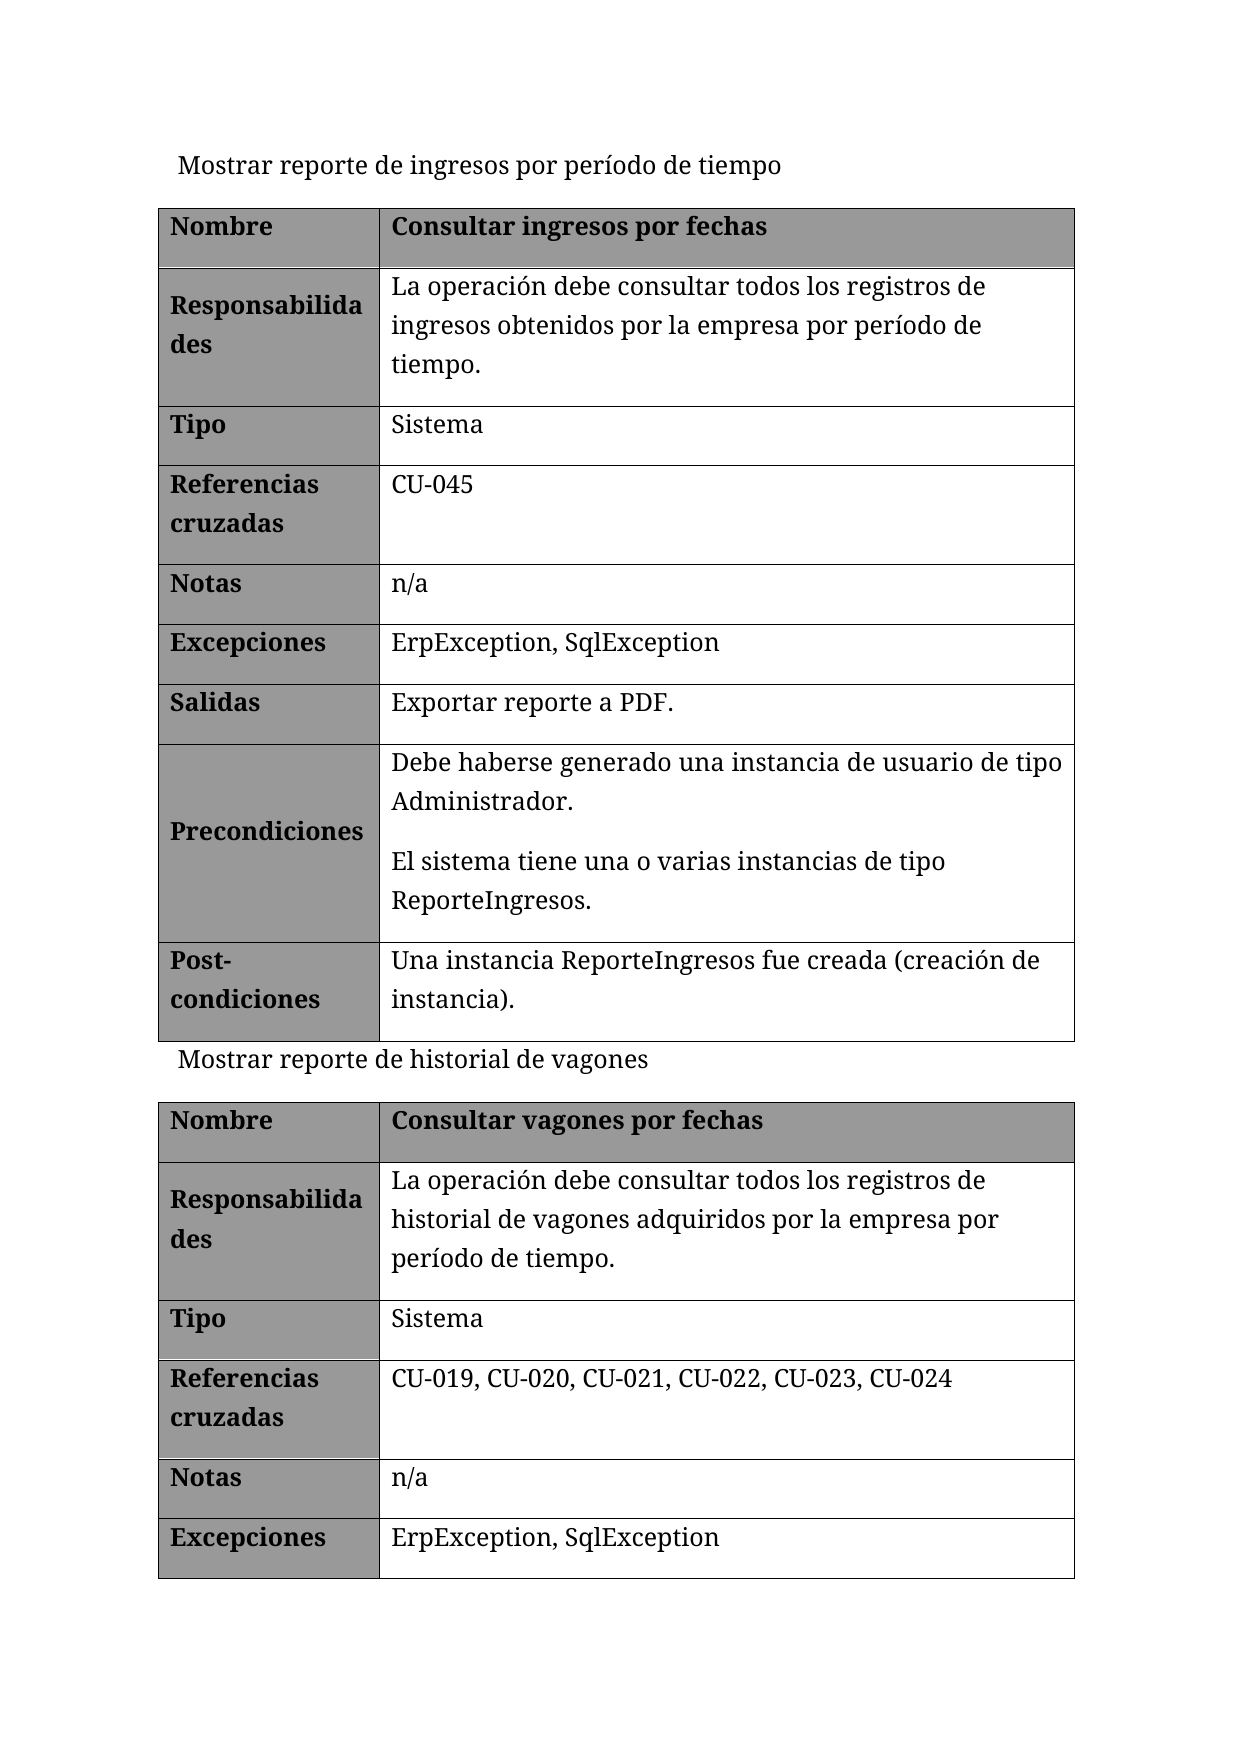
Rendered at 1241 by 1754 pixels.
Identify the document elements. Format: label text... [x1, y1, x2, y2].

table_cell Notas [159, 1460, 379, 1518]
table_cell La operación debe consultar todos los registros de ingresos obtenidos por la empresa por período de tiempo. [380, 269, 1074, 406]
table_header Nombre [159, 209, 379, 267]
table_cell Responsabilidades [159, 1163, 379, 1300]
table_cell n/a [380, 1460, 1074, 1518]
table_cell Salidas [159, 685, 379, 744]
table_cell La operación debe consultar todos los registros de historial de vagones adquiridos por la empresa por período de tiempo. [380, 1163, 1074, 1300]
table_cell ErpException, SqlException [380, 625, 1074, 684]
table_cell Exportar reporte a PDF. [380, 685, 1074, 744]
table_cell Tipo [159, 1301, 379, 1359]
table_header Nombre [159, 1103, 379, 1162]
table_cell Sistema [380, 1301, 1074, 1359]
table_cell ErpException, SqlException [380, 1519, 1074, 1578]
table_cell CU-019, CU-020, CU-021, CU-022, CU-023, CU-024 [380, 1361, 1074, 1458]
table_cell n/a [380, 565, 1074, 624]
table_cell Precondiciones [159, 745, 379, 942]
table_cell Notas [159, 565, 379, 624]
table_cell Debe haberse generado una instancia de usuario de tipo Administrador. El sistema tiene una o varias instancias de tipo ReporteIngresos. [380, 745, 1074, 942]
table_header Consultar vagones por fechas [380, 1103, 1074, 1162]
text Mostrar reporte de ingresos por período de tiempo [177, 148, 1063, 182]
table_cell Referencias cruzadas [159, 466, 379, 564]
table_header Consultar ingresos por fechas [380, 209, 1074, 267]
text Mostrar reporte de historial de vagones [177, 1042, 1063, 1076]
table_cell Referencias cruzadas [159, 1361, 379, 1458]
table_cell CU-045 [380, 466, 1074, 564]
table_cell Una instancia ReporteIngresos fue creada (creación de instancia). [380, 943, 1074, 1041]
table_cell Excepciones [159, 1519, 379, 1578]
table_cell Sistema [380, 407, 1074, 465]
table_cell Post-condiciones [159, 943, 379, 1041]
table_cell Tipo [159, 407, 379, 465]
table_cell Excepciones [159, 625, 379, 684]
table_cell Responsabilidades [159, 269, 379, 406]
